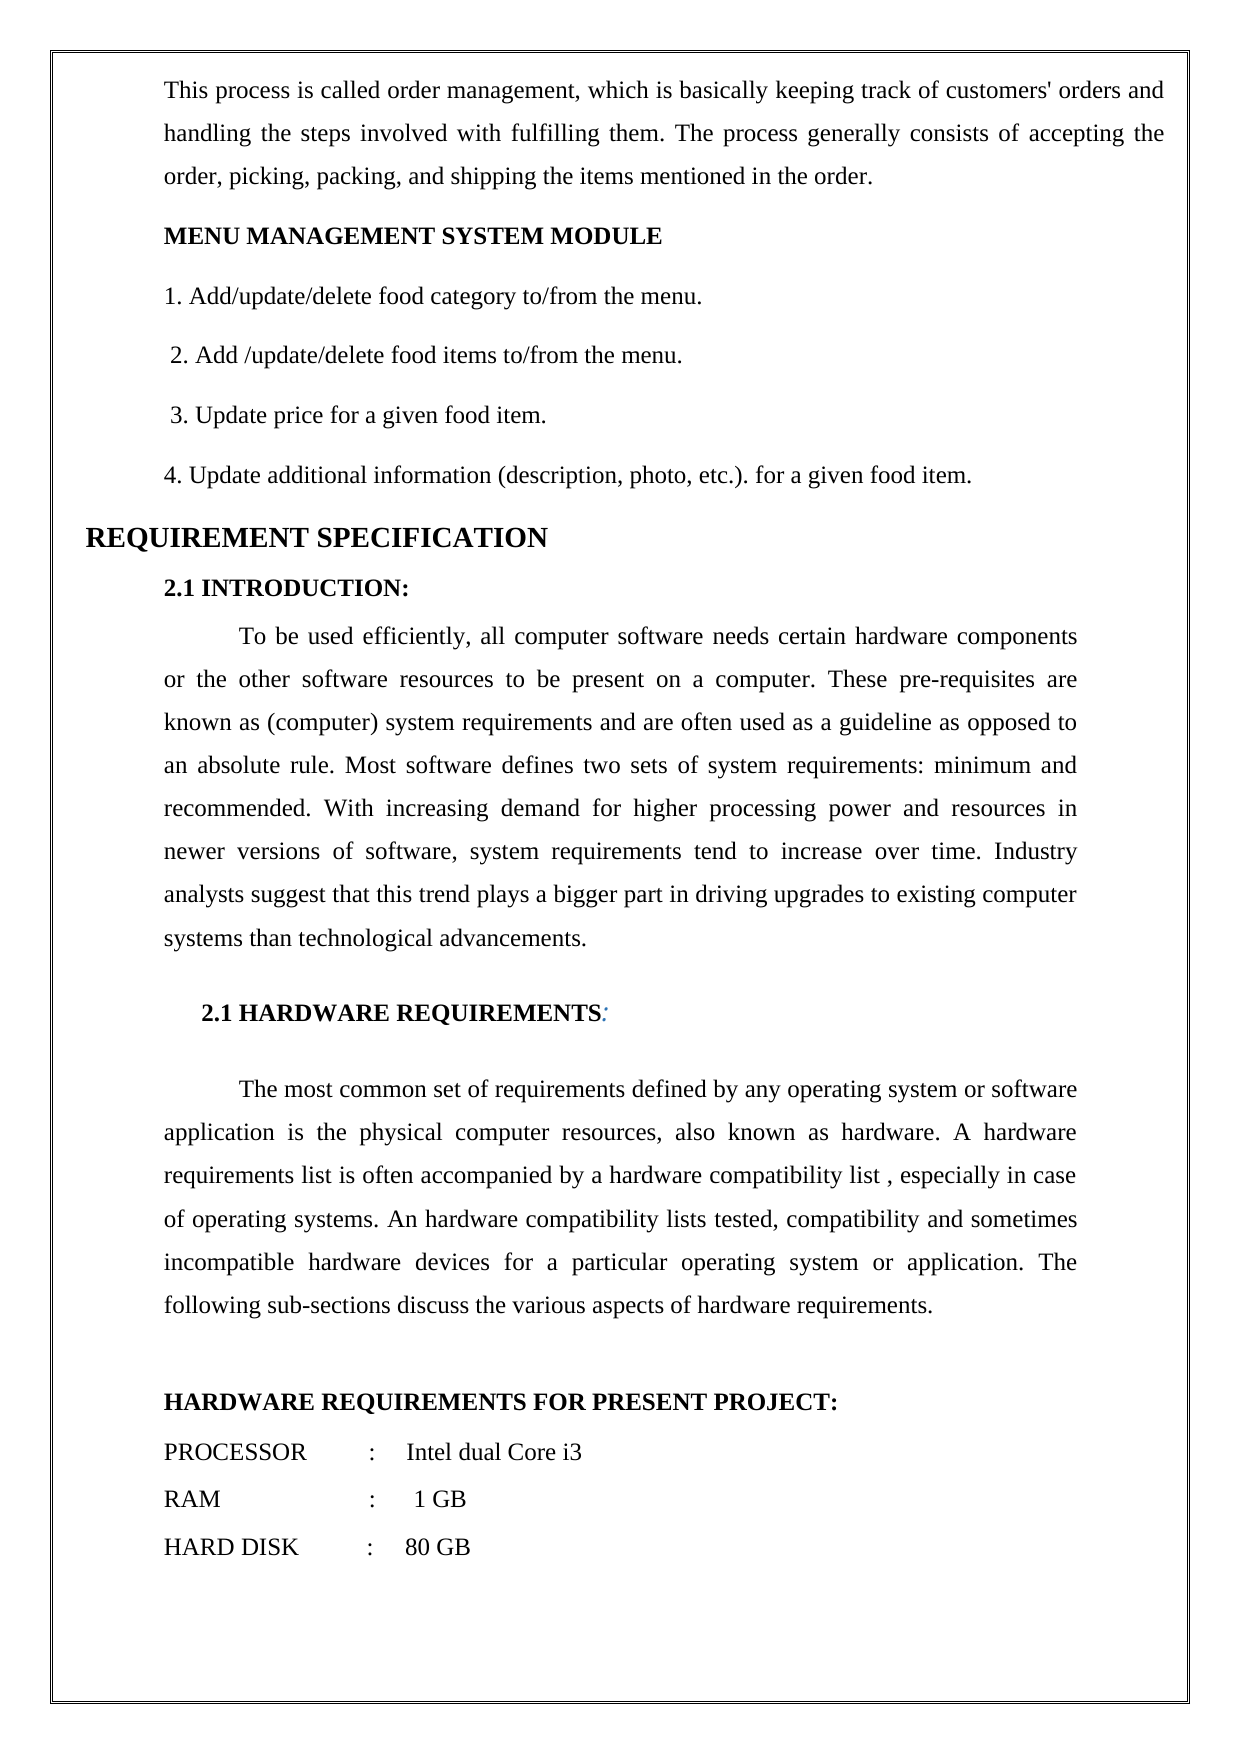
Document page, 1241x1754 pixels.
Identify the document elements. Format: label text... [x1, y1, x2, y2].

subtitle HARDWARE REQUIREMENTS FOR PRESENT PROJECT: [164, 1387, 1165, 1415]
text HARD DISK : 80 GB [164, 1532, 1165, 1561]
subtitle 2.1 INTRODUCTION: [164, 573, 1165, 602]
text This process is called order management, which is basically keeping track of customers' orders and handling the steps involved with fulfilling them. The process generally consists of accepting the order, picking, packing, and shipping the items mentioned in the order. [164, 75, 1165, 190]
text 3. Update price for a given food item. [164, 400, 1165, 429]
subtitle 2.1 HARDWARE REQUIREMENTS: [164, 995, 1165, 1029]
text To be used efficiently, all computer software needs certain hardware components or the other software resources to be present on a computer. These pre-requisites are known as (computer) system requirements and are often used as a guideline as opposed to an absolute rule. Most software defines two sets of system requirements: minimum and recommended. With increasing demand for higher processing power and resources in newer versions of software, system requirements tend to increase over time. Industry analysts suggest that this trend plays a bigger part in driving upgrades to existing computer systems than technological advancements. [164, 621, 1078, 951]
text 1. Add/update/delete food category to/from the menu. [164, 281, 1165, 309]
text 4. Update additional information (description, photo, etc.). for a given food item. [164, 460, 1165, 489]
text MENU MANAGEMENT SYSTEM MODULE [164, 221, 1165, 250]
text RAM : 1 GB [164, 1484, 1165, 1513]
text The most common set of requirements defined by any operating system or software application is the physical computer resources, also known as hardware. A hardware requirements list is often accompanied by a hardware compatibility list , especially in case of operating systems. An hardware compatibility lists tested, compatibility and sometimes incompatible hardware devices for a particular operating system or application. The following sub-sections discuss the various aspects of hardware requirements. [164, 1074, 1078, 1319]
text 2. Add /update/delete food items to/from the menu. [164, 341, 1165, 369]
subtitle REQUIREMENT SPECIFICATION [75, 520, 1165, 553]
text PROCESSOR : Intel dual Core i3 [164, 1437, 1165, 1465]
